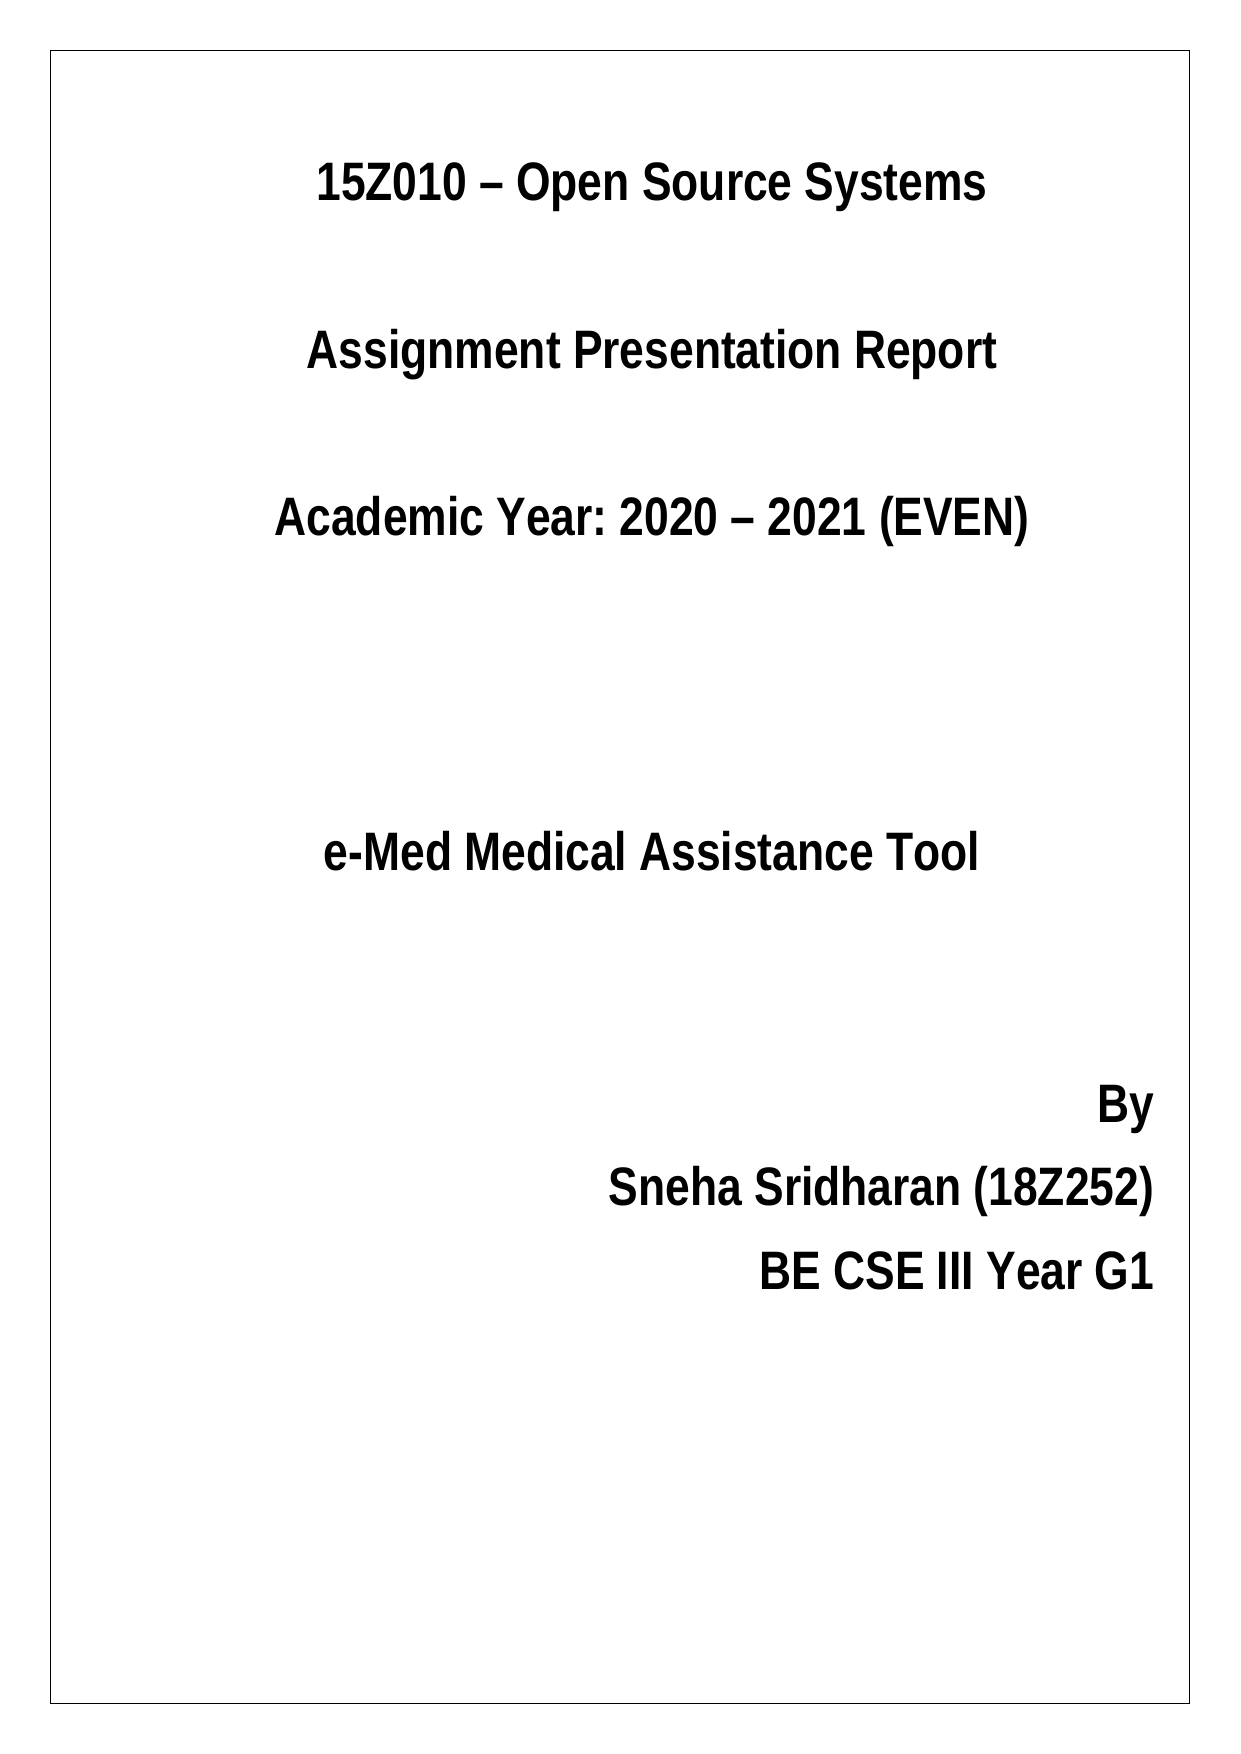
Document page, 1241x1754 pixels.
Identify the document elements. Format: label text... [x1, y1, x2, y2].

text e-Med Medical Assistance Tool [150, 820, 1154, 882]
text Academic Year: 2020 – 2021 (EVEN) [150, 485, 1154, 547]
text 15Z010 – Open Source Systems [150, 150, 1154, 212]
text By [150, 1071, 1154, 1133]
text Sneha Sridharan (18Z252) [150, 1155, 1154, 1217]
text BE CSE III Year G1 [150, 1239, 1154, 1301]
text Assignment Presentation Report [150, 317, 1154, 380]
